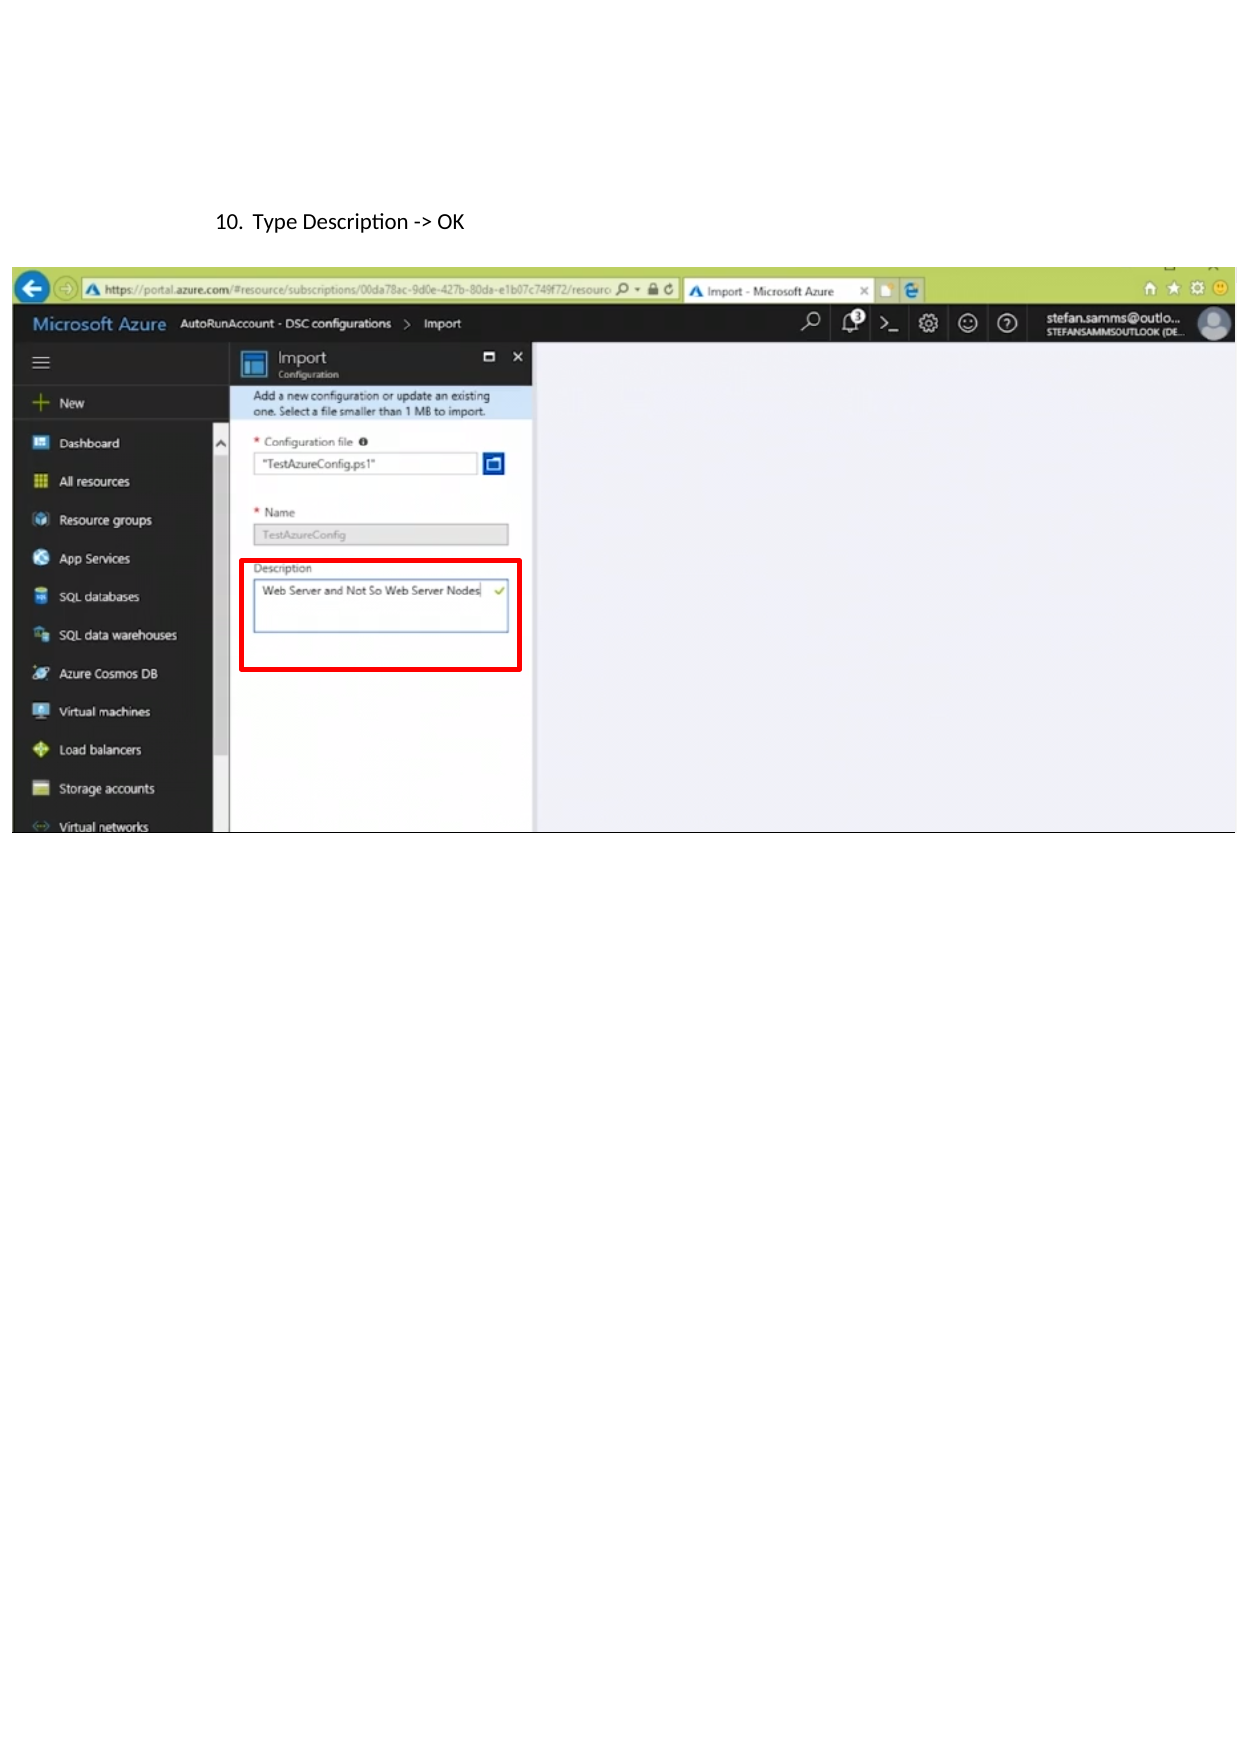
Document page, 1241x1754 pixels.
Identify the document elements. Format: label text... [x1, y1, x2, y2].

picture [12, 267, 1237, 833]
list Type Description -> OK [215, 207, 1063, 235]
